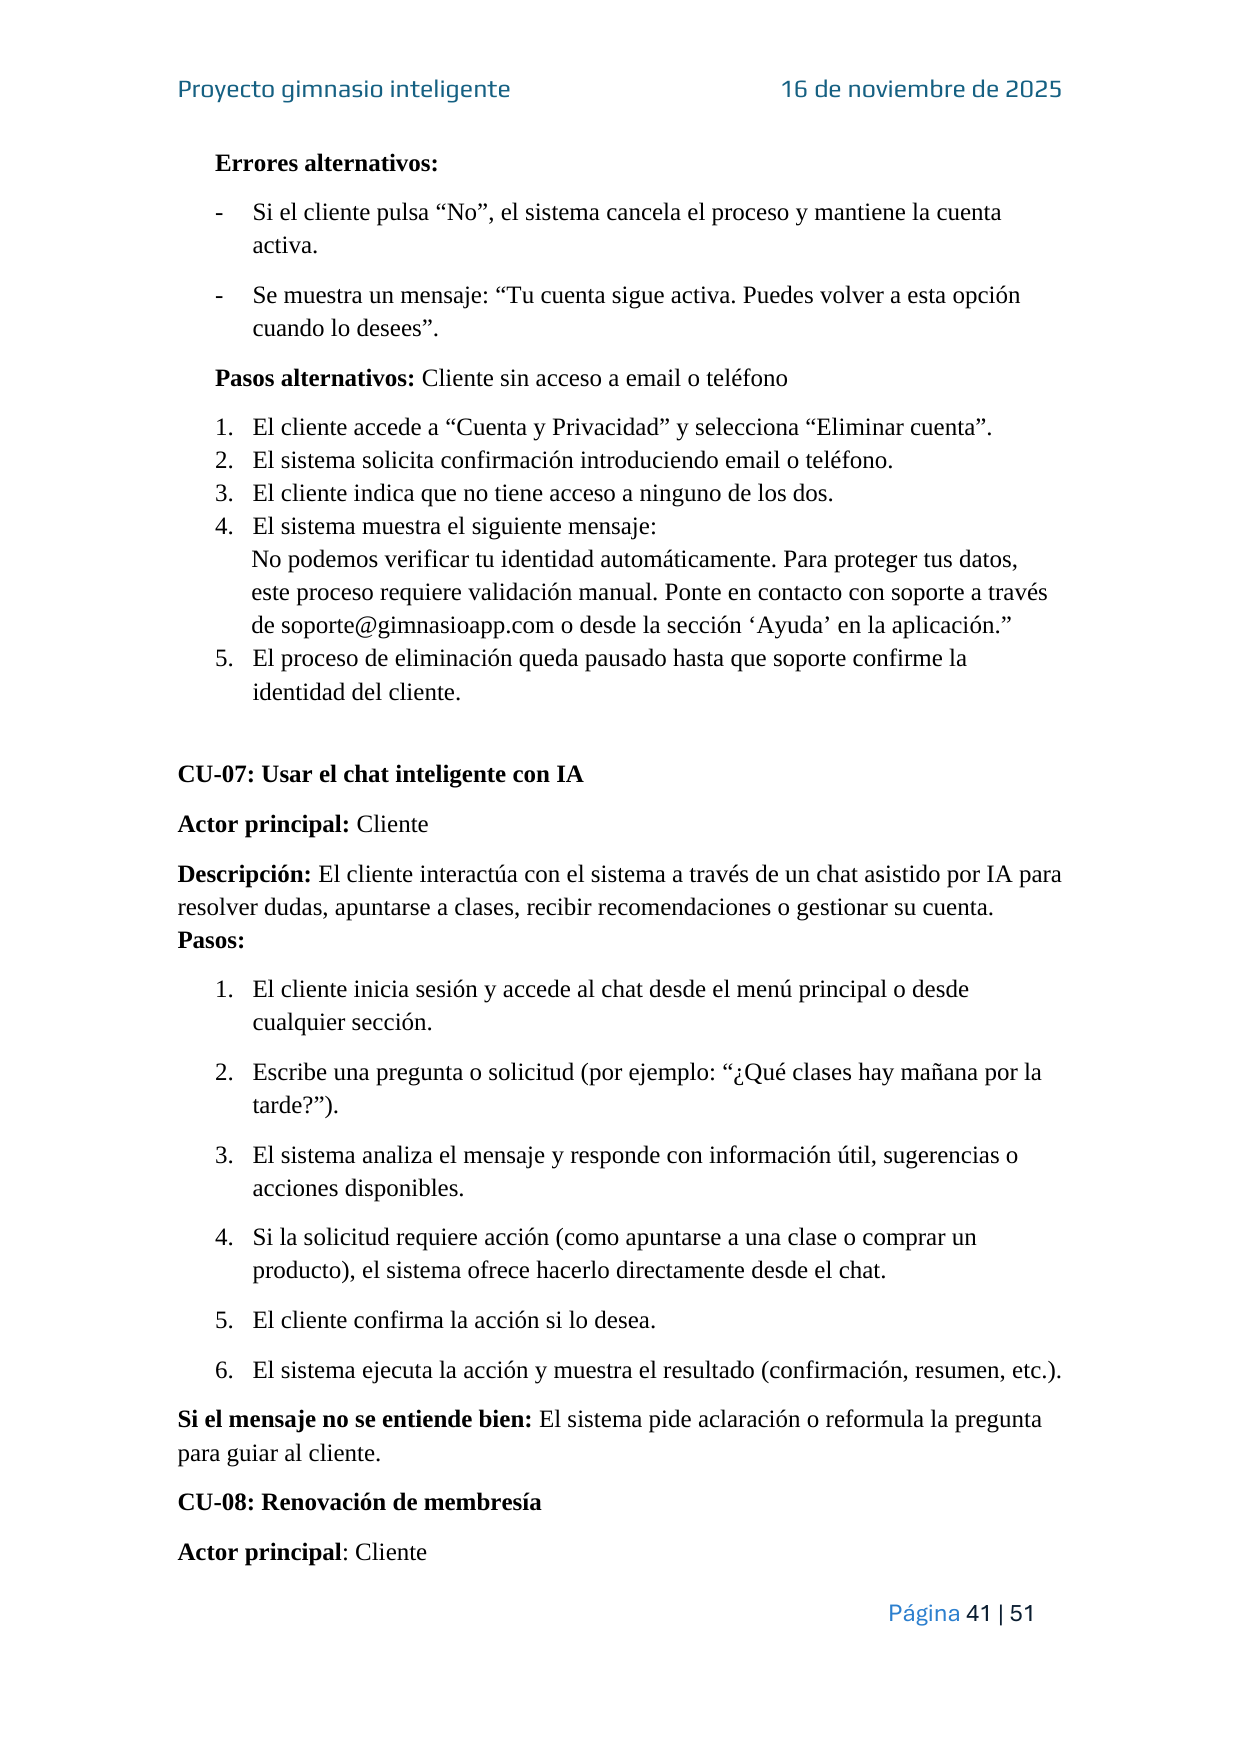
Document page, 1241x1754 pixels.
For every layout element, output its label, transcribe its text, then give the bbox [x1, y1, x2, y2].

list El sistema muestra el siguiente mensaje: [215, 511, 1063, 540]
text No podemos verificar tu identidad automáticamente. Para proteger tus datos, este proceso requiere validación manual. Ponte en contacto con soporte a través de soporte@gimnasioapp.com o desde la sección ‘Ayuda’ en la aplicación.” [251, 544, 1063, 639]
list El cliente accede a “Cuenta y Privacidad” y selecciona “Eliminar cuenta”. [215, 412, 1063, 441]
text Actor principal: Cliente [177, 809, 1063, 838]
list El sistema solicita confirmación introduciendo email o teléfono. [215, 445, 1063, 474]
list El cliente inicia sesión y accede al chat desde el menú principal o desde cualquier sección. [215, 974, 1063, 1036]
list El cliente confirma la acción si lo desea. [215, 1305, 1063, 1334]
text Si el mensaje no se entiende bien: El sistema pide aclaración o reformula la pregunta para guiar al cliente. [177, 1404, 1063, 1466]
list El sistema ejecuta la acción y muestra el resultado (confirmación, resumen, etc.). [215, 1355, 1063, 1384]
list Se muestra un mensaje: “Tu cuenta sigue activa. Puedes volver a esta opción cuando lo desees”. [215, 280, 1063, 342]
text Errores alternativos: [215, 148, 1063, 176]
list El proceso de eliminación queda pausado hasta que soporte confirme la identidad del cliente. [215, 643, 1063, 705]
list Escribe una pregunta o solicitud (por ejemplo: “¿Qué clases hay mañana por la tarde?”). [215, 1057, 1063, 1119]
text CU-07: Usar el chat inteligente con IA [177, 759, 1063, 788]
list El sistema analiza el mensaje y responde con información útil, sugerencias o acciones disponibles. [215, 1140, 1063, 1202]
list El cliente indica que no tiene acceso a ninguno de los dos. [215, 478, 1063, 507]
list Si la solicitud requiere acción (como apuntarse a una clase o comprar un producto), el sistema ofrece hacerlo directamente desde el chat. [215, 1222, 1063, 1284]
text Actor principal: Cliente [177, 1537, 1063, 1566]
text CU-08: Renovación de membresía [177, 1487, 1063, 1516]
text Descripción: El cliente interactúa con el sistema a través de un chat asistido por IA para resolver dudas, apuntarse a clases, recibir recomendaciones o gestionar su cuenta. Pasos: [177, 859, 1063, 953]
list Si el cliente pulsa “No”, el sistema cancela el proceso y mantiene la cuenta activa. [215, 197, 1063, 259]
text Pasos alternativos: Cliente sin acceso a email o teléfono [215, 363, 1063, 391]
